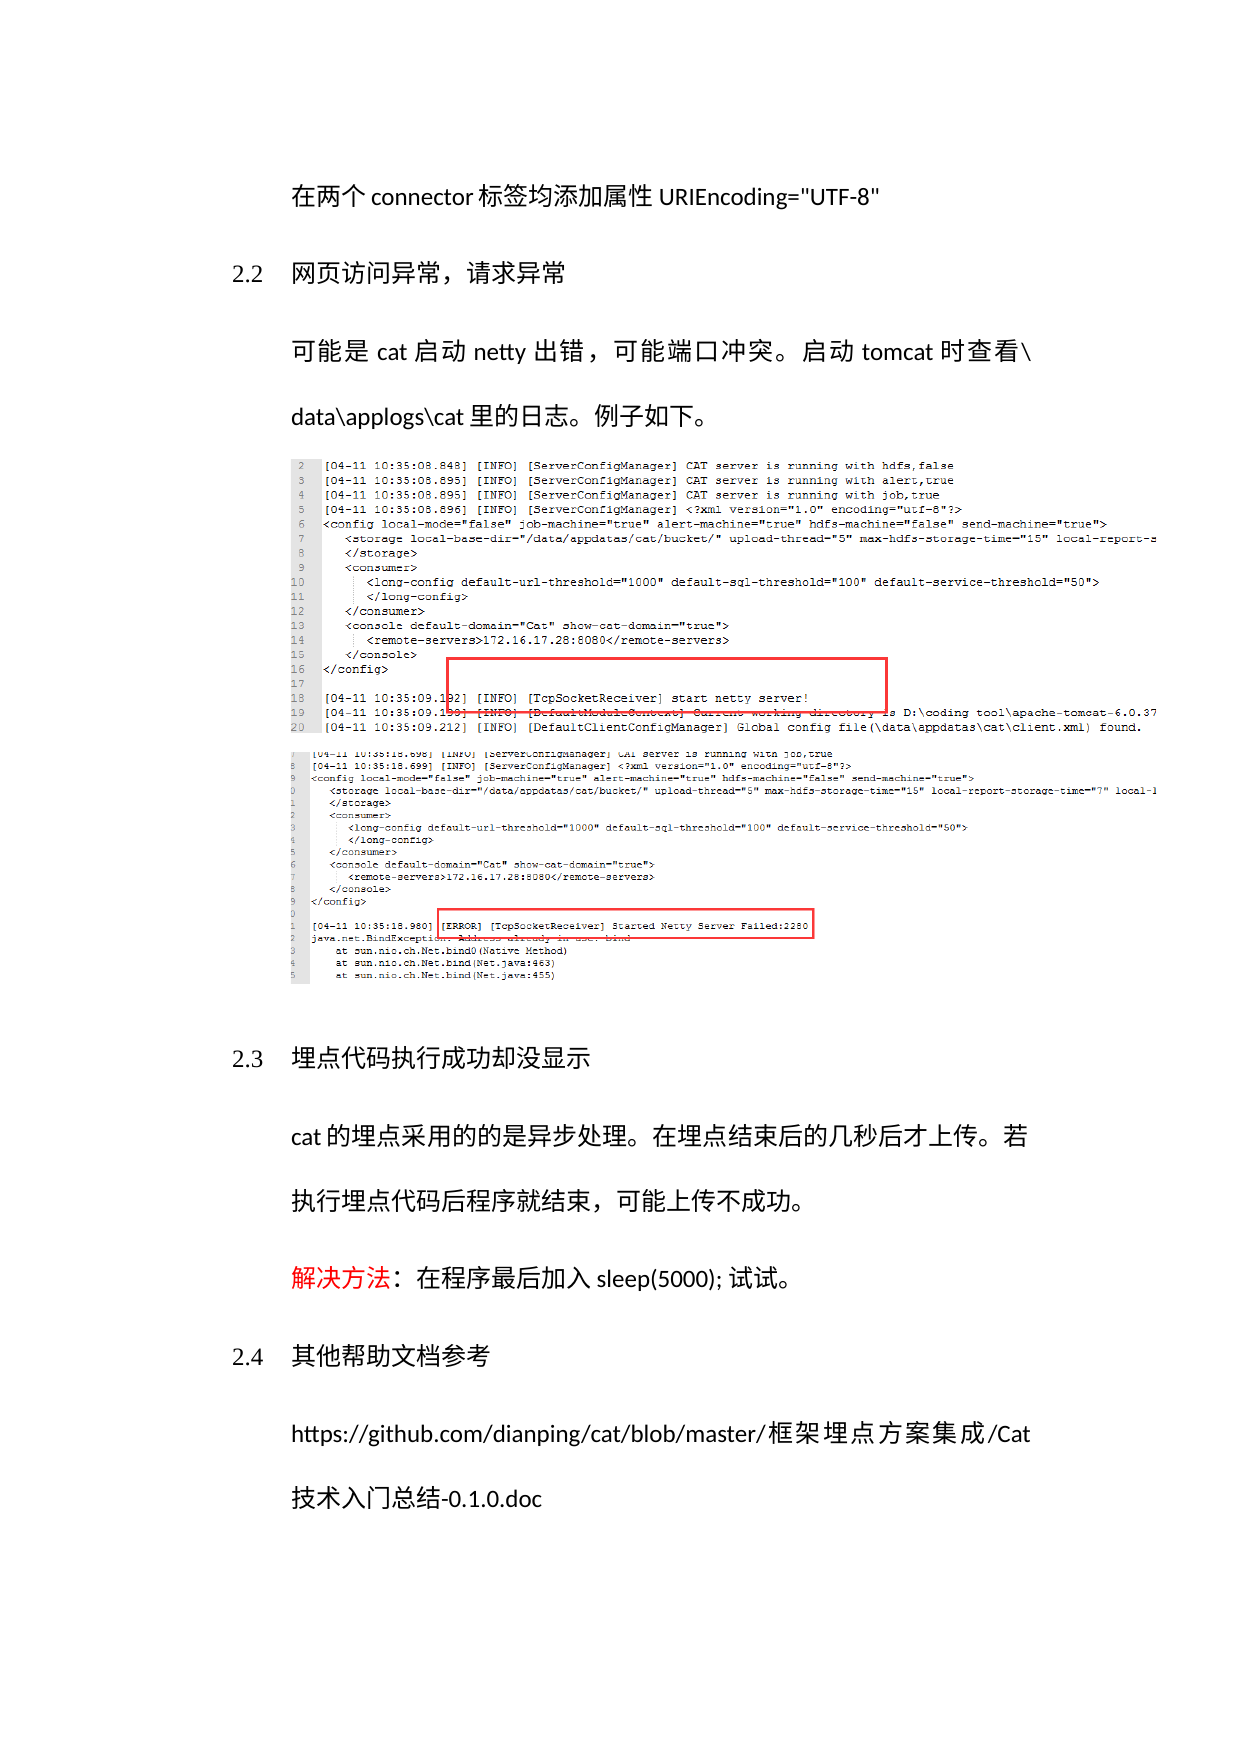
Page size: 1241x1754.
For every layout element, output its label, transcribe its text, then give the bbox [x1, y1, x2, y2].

text 解决方法：在程序最后加入 sleep(5000); 试试。 [291, 1244, 1031, 1309]
text https://github.com/dianping/cat/blob/master/框架埋点方案集成/Cat技术入门总结-0.1.0.doc [291, 1399, 1031, 1529]
text 在两个connector标签均添加属性URIEncoding="UTF-8" [291, 162, 1031, 227]
text 可能是cat启动netty出错，可能端口冲突。启动tomcat时查看\data\applogs\cat里的日志。例子如下。 [291, 317, 1031, 447]
text 埋点代码执行成功却没显示 [232, 1024, 1031, 1089]
picture [290, 752, 1157, 984]
picture [290, 459, 1157, 733]
text cat的埋点采用的的是异步处理。在埋点结束后的几秒后才上传。若执行埋点代码后程序就结束，可能上传不成功。 [291, 1102, 1031, 1232]
text 网页访问异常，请求异常 [232, 239, 1031, 304]
text 其他帮助文档参考 [232, 1322, 1031, 1387]
